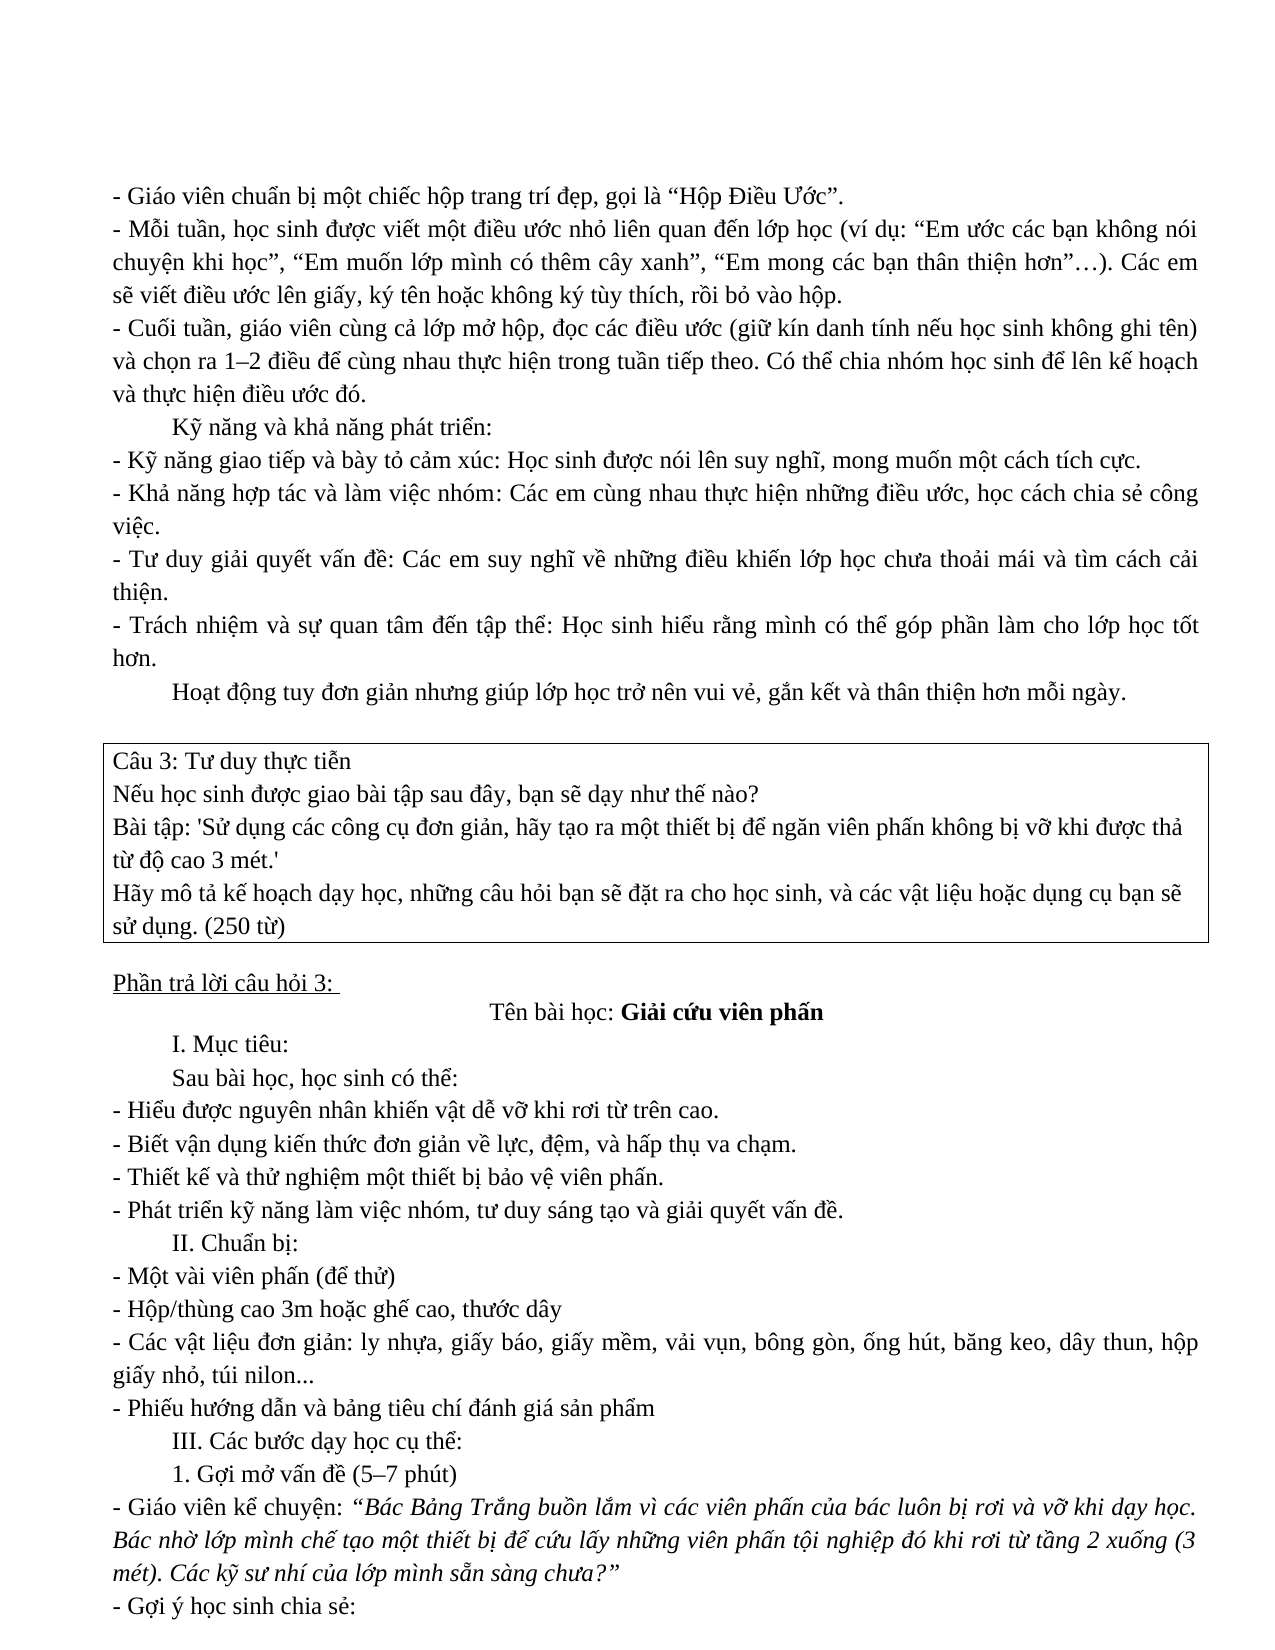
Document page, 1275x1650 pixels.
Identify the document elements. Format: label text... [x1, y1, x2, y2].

text 1. Gợi mở vấn đề (5–7 phút) [112, 1459, 1200, 1488]
text - Tư duy giải quyết vấn đề: Các em suy nghĩ về những điều khiến lớp học chưa thoải mái và tìm cách cải thiện. [112, 544, 1200, 606]
text - Phát triển kỹ năng làm việc nhóm, tư duy sáng tạo và giải quyết vấn đề. [112, 1195, 1200, 1223]
text Hoạt động tuy đơn giản nhưng giúp lớp học trở nên vui vẻ, gắn kết và thân thiện hơn mỗi ngày. [112, 677, 1200, 705]
text - Thiết kế và thử nghiệm một thiết bị bảo vệ viên phấn. [112, 1162, 1200, 1190]
text - Giáo viên kể chuyện: “Bác Bảng Trắng buồn lắm vì các viên phấn của bác luôn bị rơi và vỡ khi dạy học. Bác nhờ lớp mình chế tạo một thiết bị để cứu lấy những viên phấn tội nghiệp đó khi rơi từ tầng 2 xuống (3 mét). Các kỹ sư nhí của lớp mình sẵn sàng chưa?” [112, 1492, 1200, 1587]
text - Một vài viên phấn (để thử) [112, 1261, 1200, 1289]
text - Trách nhiệm và sự quan tâm đến tập thể: Học sinh hiểu rằng mình có thể góp phần làm cho lớp học tốt hơn. [112, 611, 1200, 672]
text - Gợi ý học sinh chia sẻ: [112, 1591, 1200, 1620]
text - Cuối tuần, giáo viên cùng cả lớp mở hộp, đọc các điều ước (giữ kín danh tính nếu học sinh không ghi tên) và chọn ra 1–2 điều để cùng nhau thực hiện trong tuần tiếp theo. Có thể chia nhóm học sinh để lên kế hoạch và thực hiện điều ước đó. [112, 313, 1200, 408]
text - Khả năng hợp tác và làm việc nhóm: Các em cùng nhau thực hiện những điều ước, học cách chia sẻ công việc. [112, 478, 1200, 540]
text III. Các bước dạy học cụ thể: [112, 1426, 1200, 1454]
text Sau bài học, học sinh có thể: [112, 1063, 1200, 1091]
text Phần trả lời câu hỏi 3: [112, 968, 1200, 997]
text - Mỗi tuần, học sinh được viết một điều ước nhỏ liên quan đến lớp học (ví dụ: “Em ước các bạn không nói chuyện khi học”, “Em muốn lớp mình có thêm cây xanh”, “Em mong các bạn thân thiện hơn”…). Các em sẽ viết điều ước lên giấy, ký tên hoặc không ký tùy thích, rồi bỏ vào hộp. [112, 214, 1200, 309]
text Kỹ năng và khả năng phát triển: [112, 412, 1200, 441]
text - Hộp/thùng cao 3m hoặc ghế cao, thước dây [112, 1294, 1200, 1322]
text - Giáo viên chuẩn bị một chiếc hộp trang trí đẹp, gọi là “Hộp Điều Ước”. [112, 181, 1200, 210]
text - Phiếu hướng dẫn và bảng tiêu chí đánh giá sản phẩm [112, 1393, 1200, 1422]
text II. Chuẩn bị: [112, 1228, 1200, 1256]
text I. Mục tiêu: [112, 1029, 1200, 1058]
text Câu 3: Tư duy thực tiễn Nếu học sinh được giao bài tập sau đây, bạn sẽ dạy như thế nào? Bài tập: 'Sử dụng các công cụ đơn giản, hãy tạo ra một thiết bị để ngăn viên phấn không bị vỡ khi được thả từ độ cao 3 mét.' Hãy mô tả kế hoạch dạy học, những câu hỏi bạn sẽ đặt ra cho học sinh, và các vật liệu hoặc dụng cụ bạn sẽ sử dụng. (250 từ) [104, 744, 1208, 942]
text - Kỹ năng giao tiếp và bày tỏ cảm xúc: Học sinh được nói lên suy nghĩ, mong muốn một cách tích cực. [112, 445, 1200, 474]
text - Các vật liệu đơn giản: ly nhựa, giấy báo, giấy mềm, vải vụn, bông gòn, ống hút, băng keo, dây thun, hộp giấy nhỏ, túi nilon... [112, 1327, 1200, 1388]
text Tên bài học: Giải cứu viên phấn [112, 997, 1200, 1025]
text - Biết vận dụng kiến thức đơn giản về lực, đệm, và hấp thụ va chạm. [112, 1129, 1200, 1157]
text - Hiểu được nguyên nhân khiến vật dễ vỡ khi rơi từ trên cao. [112, 1096, 1200, 1124]
